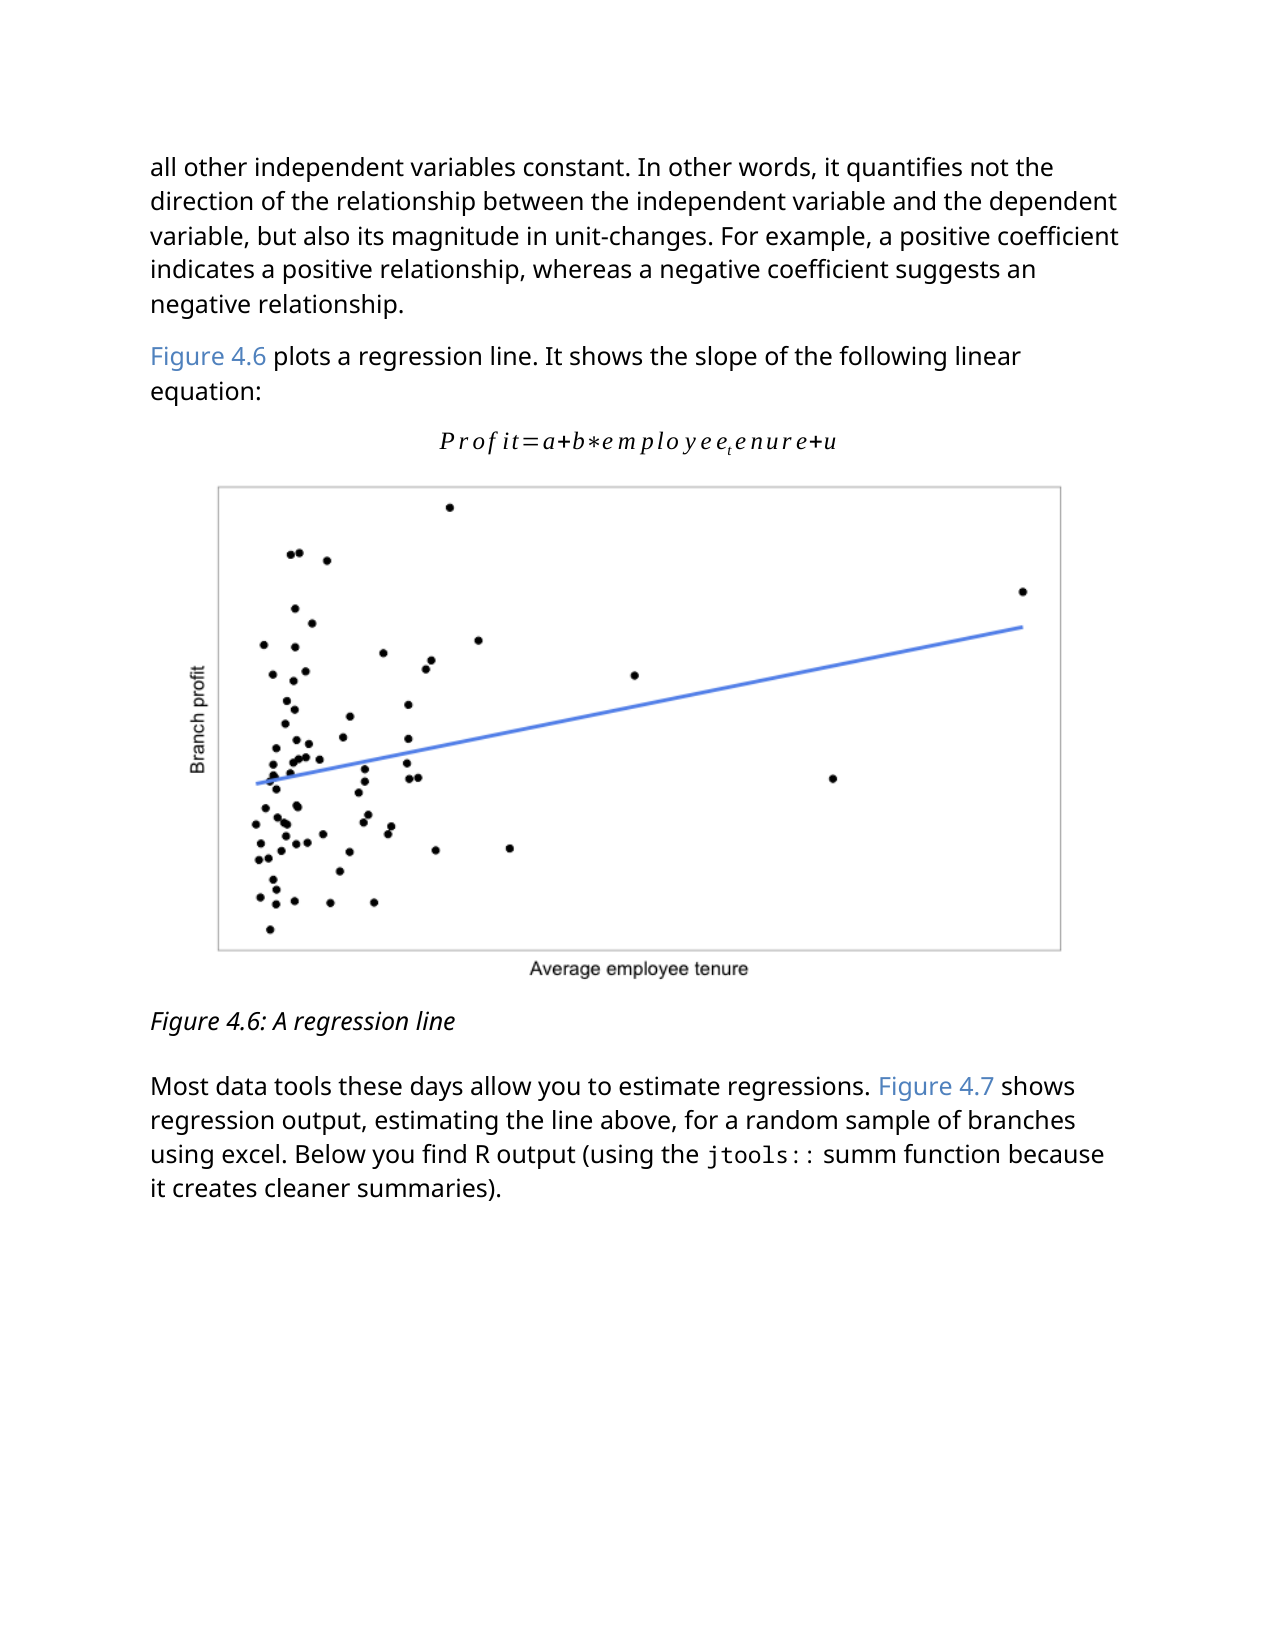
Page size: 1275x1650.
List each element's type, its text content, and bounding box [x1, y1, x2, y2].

table_header Figure 4.6: A regression line [139, 479, 1114, 1050]
text Figure 4.6 plots a regression line. It shows the slope of the following linear equation: [150, 339, 1125, 407]
text Most data tools these days allow you to estimate regressions. Figure 4.7 shows regression output, estimating the line above, for a random sample of branches using excel. Below you find R output (using the jtools:: summ function because it creates cleaner summaries). [150, 1069, 1125, 1205]
picture [188, 482, 1064, 983]
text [150, 150, 1125, 320]
